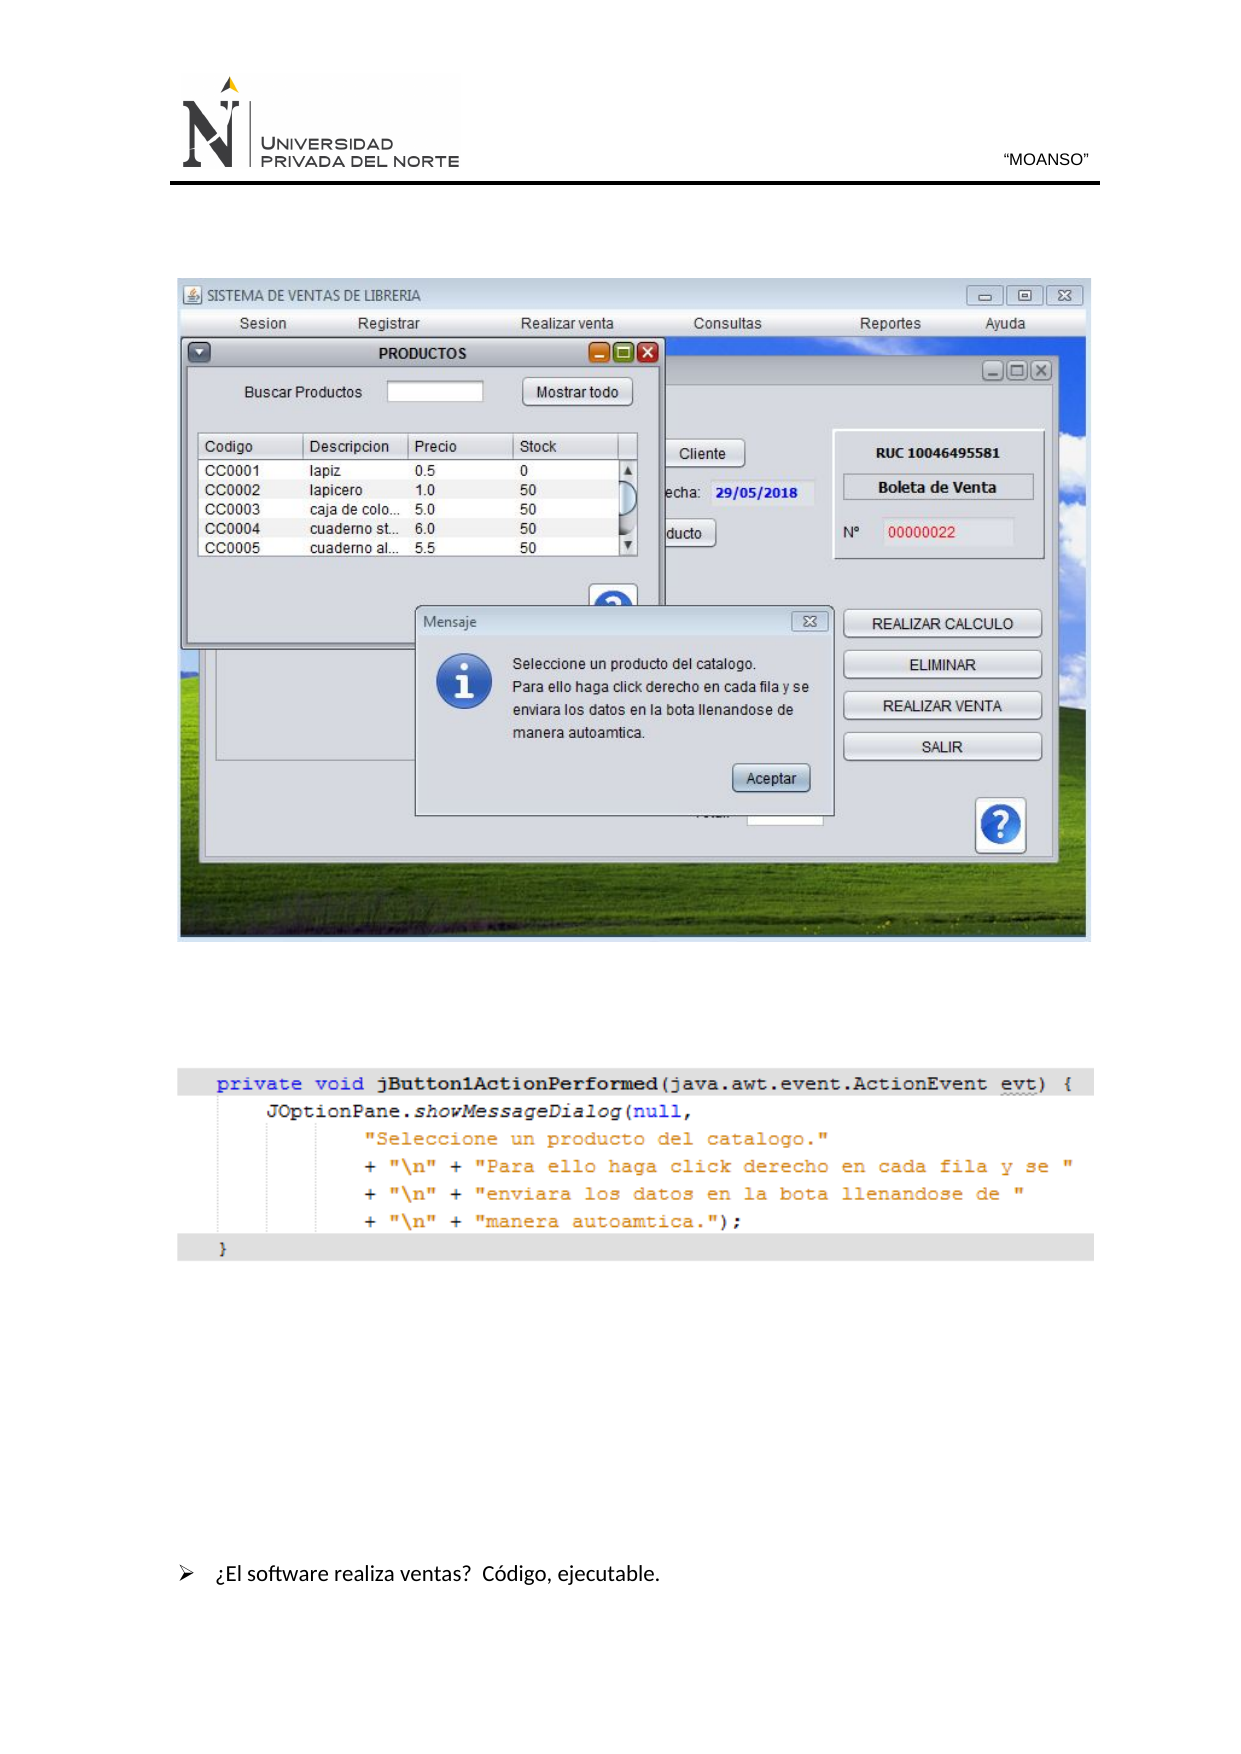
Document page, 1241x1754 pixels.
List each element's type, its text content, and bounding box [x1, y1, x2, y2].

picture [177, 1053, 1094, 1279]
picture [181, 73, 462, 169]
picture [177, 278, 1092, 942]
list ¿El software realiza ventas? Código, ejecutable. [177, 1559, 1092, 1587]
